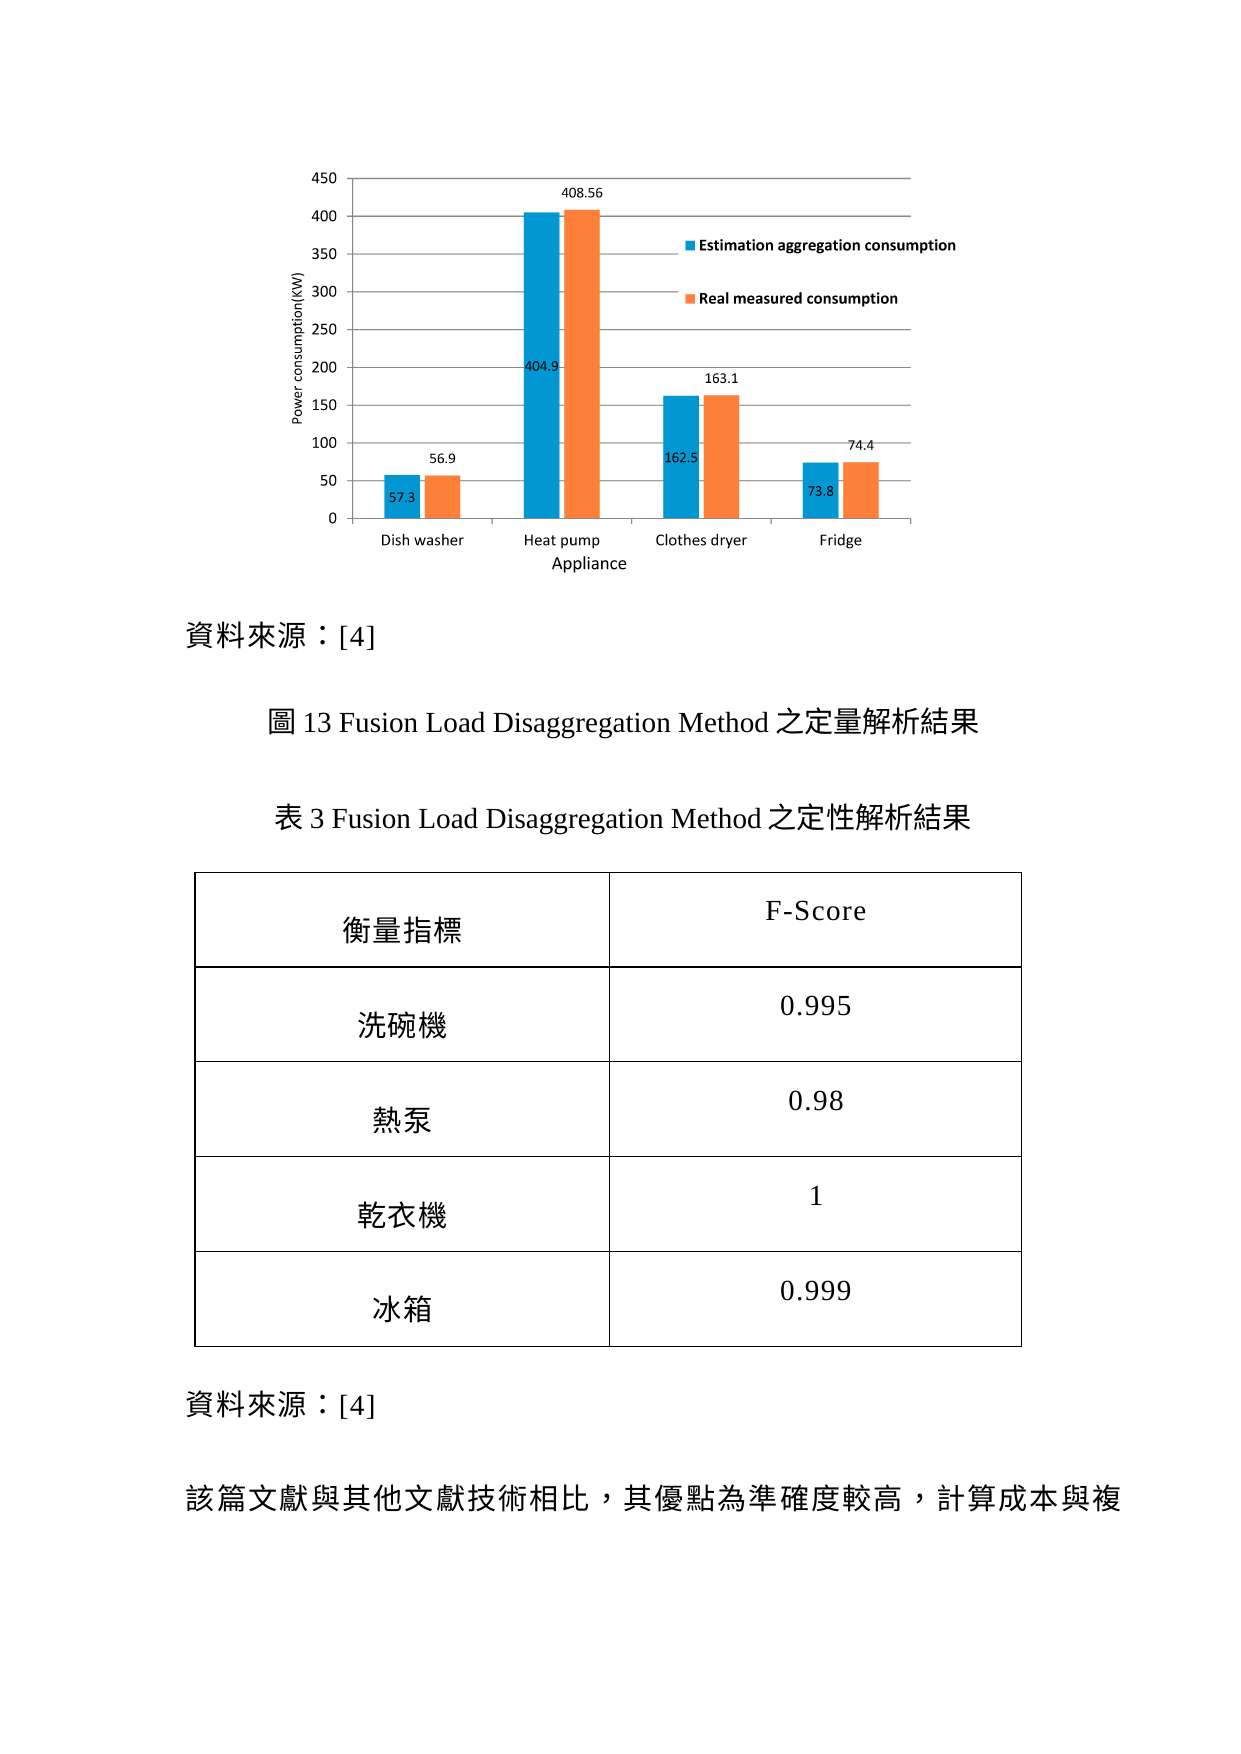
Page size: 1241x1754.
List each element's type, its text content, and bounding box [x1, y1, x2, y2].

table_cell 1 [610, 1157, 1021, 1251]
table_cell 0.98 [610, 1062, 1021, 1156]
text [124, 1459, 1122, 1534]
table_cell 熱泵 [196, 1062, 609, 1156]
table_cell 乾衣機 [196, 1157, 609, 1251]
table_cell 冰箱 [196, 1252, 609, 1346]
text 表3 Fusion Load Disaggregation Method之定性解析結果 [124, 778, 1122, 853]
picture [285, 164, 961, 578]
table_header F-Score [610, 873, 1021, 966]
table_cell 0.995 [610, 968, 1021, 1061]
text 資料來源：[4] [124, 597, 1122, 672]
table_cell 0.999 [610, 1252, 1021, 1346]
table_header 衡量指標 [196, 873, 609, 966]
text 圖13 Fusion Load Disaggregation Method之定量解析結果 [124, 690, 1122, 740]
table_cell 洗碗機 [196, 968, 609, 1061]
text 資料來源：[4] [124, 1365, 1122, 1440]
